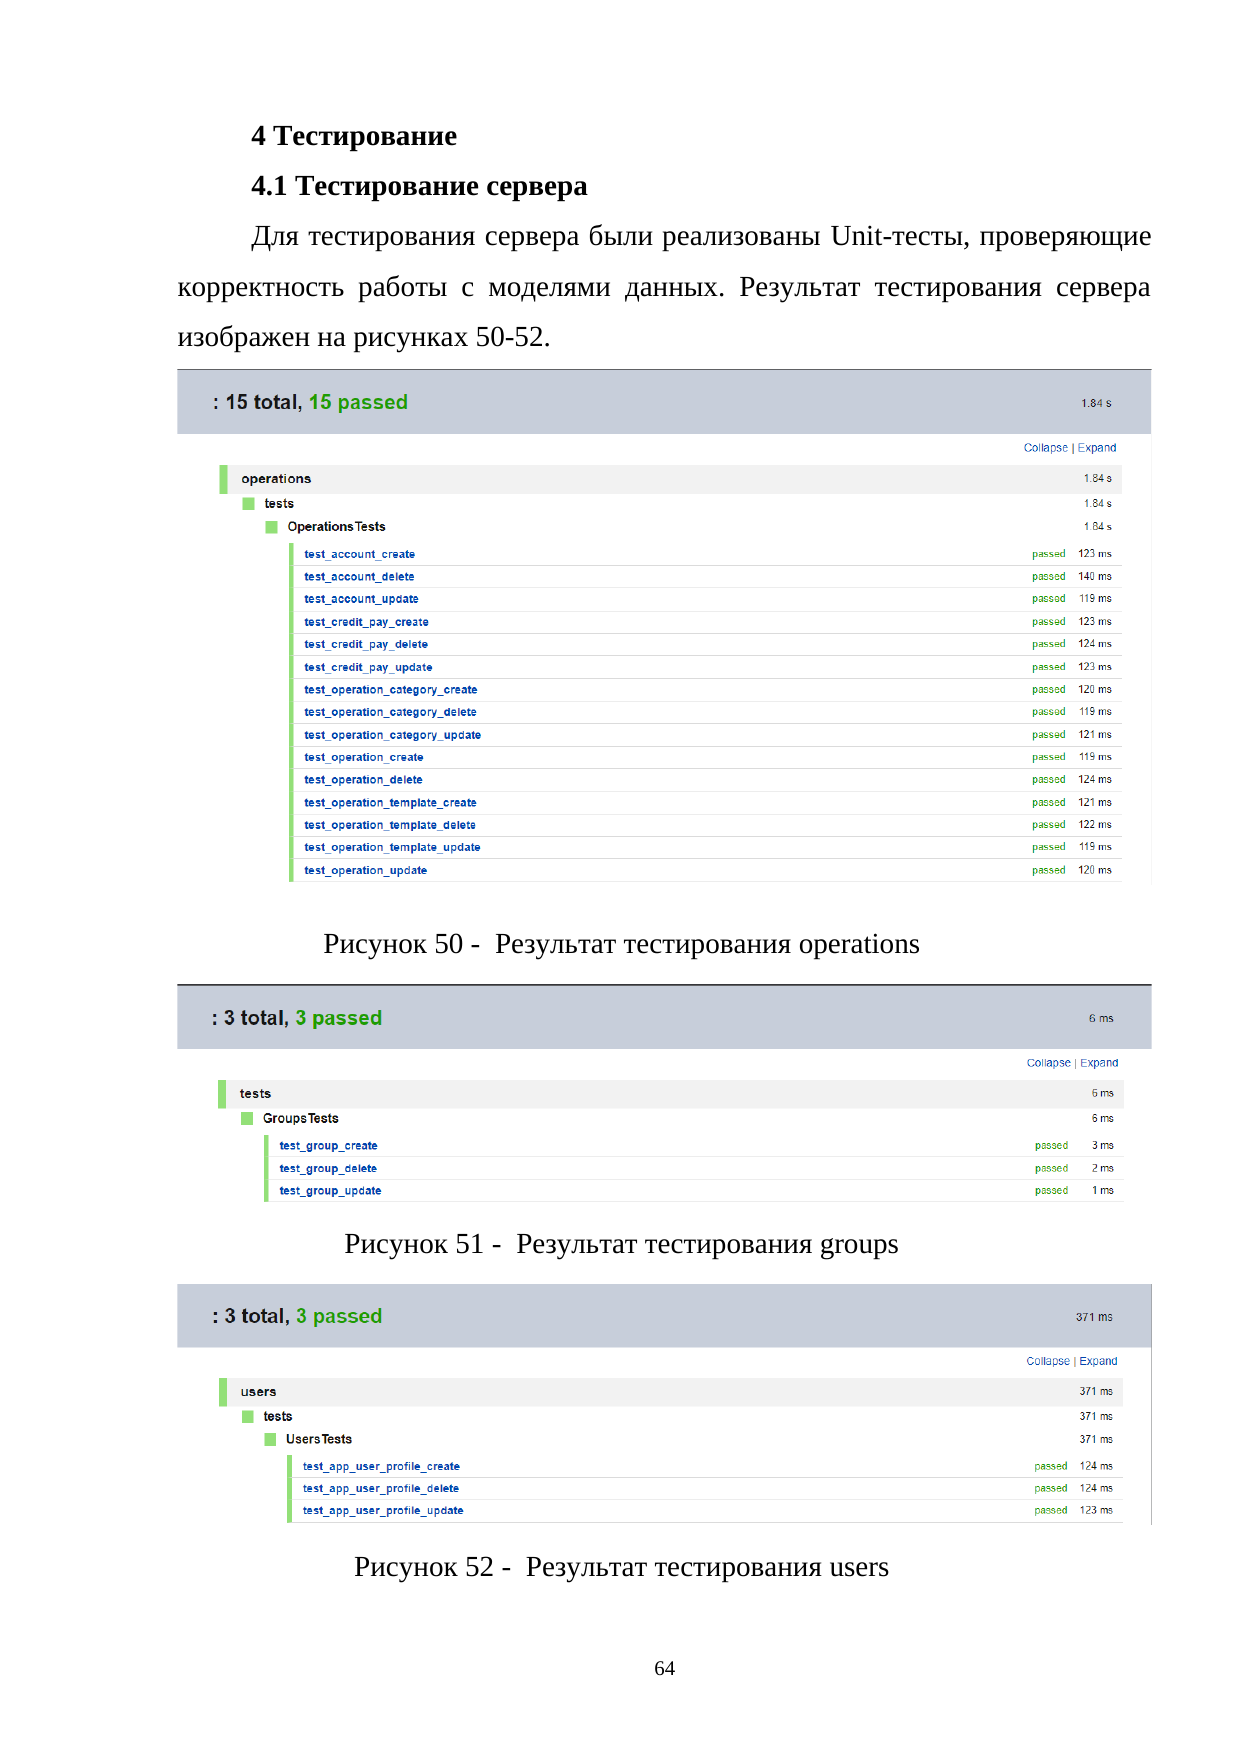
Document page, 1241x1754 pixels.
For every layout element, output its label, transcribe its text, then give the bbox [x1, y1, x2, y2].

text Результат тестирования groups [177, 1226, 1152, 1260]
picture [177, 984, 1152, 1202]
text Для тестирования сервера были реализованы Unit-тесты, проверяющие корректность работы с моделями данных. Результат тестирования сервера изображен на рисунках 50-52. [177, 218, 1152, 353]
picture [177, 369, 1152, 885]
text Результат тестирования operations [177, 926, 1152, 959]
picture [177, 1284, 1152, 1525]
text Тестирование [251, 118, 1152, 152]
text Результат тестирования users [177, 1549, 1152, 1583]
text Тестирование сервера [251, 168, 1152, 202]
